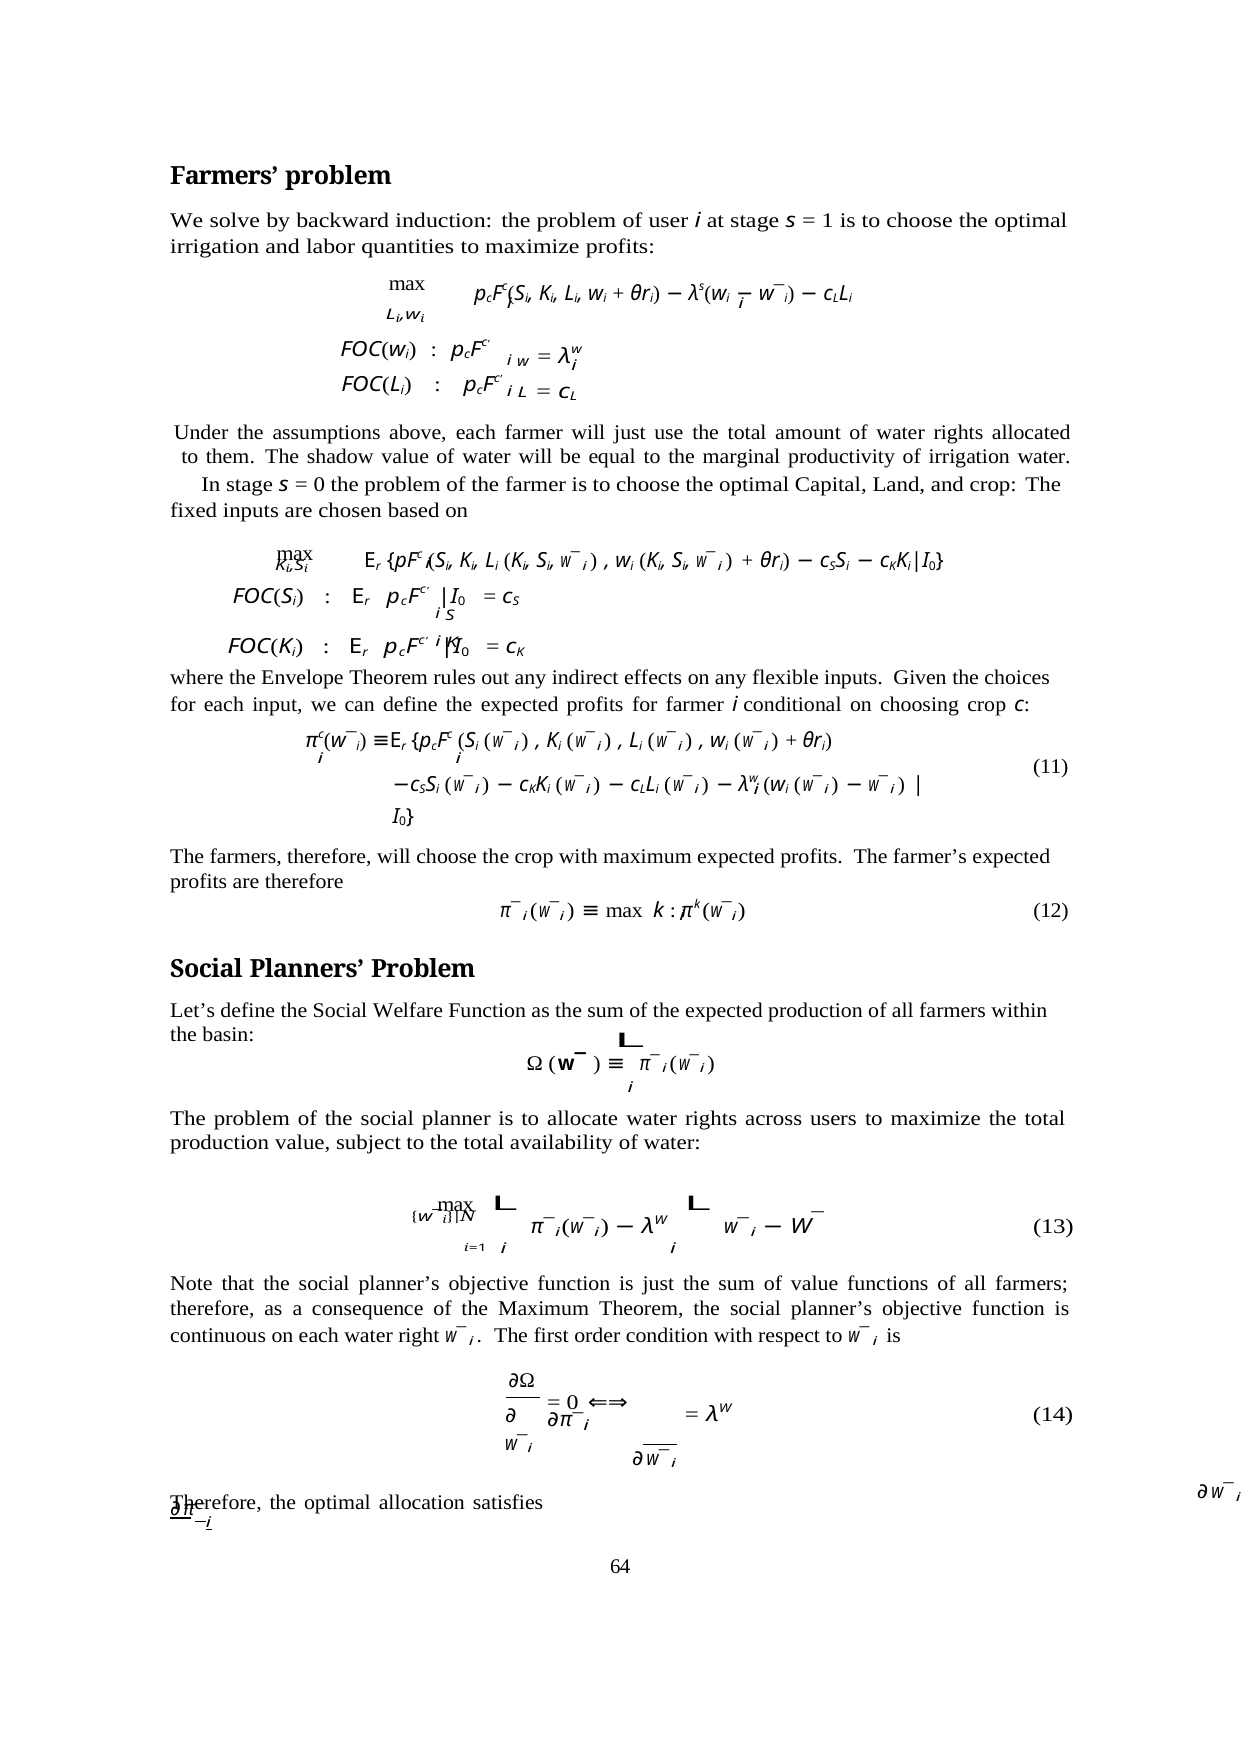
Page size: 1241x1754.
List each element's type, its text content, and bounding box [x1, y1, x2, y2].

text max [71, 279, 426, 293]
text (11) [1033, 754, 1240, 778]
text The farmers, therefore, will choose the crop with maximum expected profits. The farmer’s expected profits are therefore [170, 843, 1070, 893]
text where the Envelope Theorem rules out any indirect effects on any flexible inputs. Given the choices for each input, we can define the expected profits for farmer i conditional on choosing crop c: [170, 664, 1070, 718]
text Note that the social planner’s objective function is just the sum of value functions of all farmers; therefore, as a consequence of the Maximum Theorem, the social planner’s objective function is continuous on each water right w¯i. The first order condition with respect to w¯i is [170, 1271, 1071, 1349]
text FOC(Si) : Er pcFc′ |I0 = cS [232, 581, 1240, 608]
text ∂w¯i [542, 1452, 676, 1469]
subtitle Farmers’ problem [170, 157, 1240, 192]
text max [71, 1193, 474, 1216]
text FOC(wi) : pcFc′ FOC(Li) : pcFc′ [340, 334, 523, 398]
text i=1 i i [71, 1239, 1069, 1254]
text Er {pFc (Si, Ki, Li (Ki, Si, w¯i) , wi (Ki, Si, w¯i) + θri) − cSSi − cKKi|I0} [364, 537, 1240, 575]
subtitle Social Planners’ Problem [170, 950, 1240, 984]
text Ω (w¯ ) ≡ π¯i(w¯i) [71, 1047, 1169, 1076]
text max [276, 543, 316, 565]
text FOC(Ki) : Er pcFc′ |I0 = cK [227, 615, 1240, 660]
text = λW (14) [684, 1399, 1240, 1428]
text Li,wi i i [386, 303, 1240, 327]
text −cSSi (w¯i) − cKKi (w¯i) − cLLi (w¯i) − λw (wi (w¯i) − w¯i) |I0} [392, 766, 934, 830]
text Under the assumptions above, each farmer will just use the total amount of water rights allocated to them. The shadow value of water will be equal to the marginal productivity of irrigation water. [160, 419, 1071, 468]
text π¯i(w¯i) ≡ max k : πk(w¯i) (12) [500, 893, 1240, 924]
text = cL [536, 376, 1240, 404]
text Therefore, the optimal allocation satisfies ∂π¯i [170, 1483, 588, 1548]
text L π¯i(w¯i) − λW L w¯i − W¯ (13) [492, 1173, 1240, 1239]
text In stage s = 0 the problem of the farmer is to choose the optimal Capital, Land, and crop: The fixed inputs are chosen based on [170, 469, 1070, 522]
text = 0 ⇐⇒ ∂π¯i [547, 1381, 676, 1452]
text i i [317, 752, 934, 766]
text = λw [537, 341, 1240, 369]
text pcFc(Si, Ki, Li, wi + θri) − λs(wi − w¯i) − cLLi [474, 286, 1240, 303]
text i [71, 1077, 1189, 1097]
text We solve by backward induction: the problem of user i at stage s = 1 is to choose the optimal irrigation and labor quantities to maximize profits: [170, 205, 1070, 258]
text ∂w¯i [593, 1483, 1240, 1502]
text πc(w¯i) ≡Er {pcFc (Si (w¯i) , Ki (w¯i) , Li (w¯i) , wi (w¯i) + θri) [305, 732, 1240, 752]
text Let’s define the Social Welfare Function as the sum of the expected production of all farmers within the basin: [170, 998, 1070, 1046]
text The problem of the social planner is to allocate water rights across users to maximize the total production value, subject to the total availability of water: [170, 1105, 1070, 1154]
text ∂w¯i [505, 1400, 537, 1457]
text ∂Ω [508, 1365, 537, 1394]
